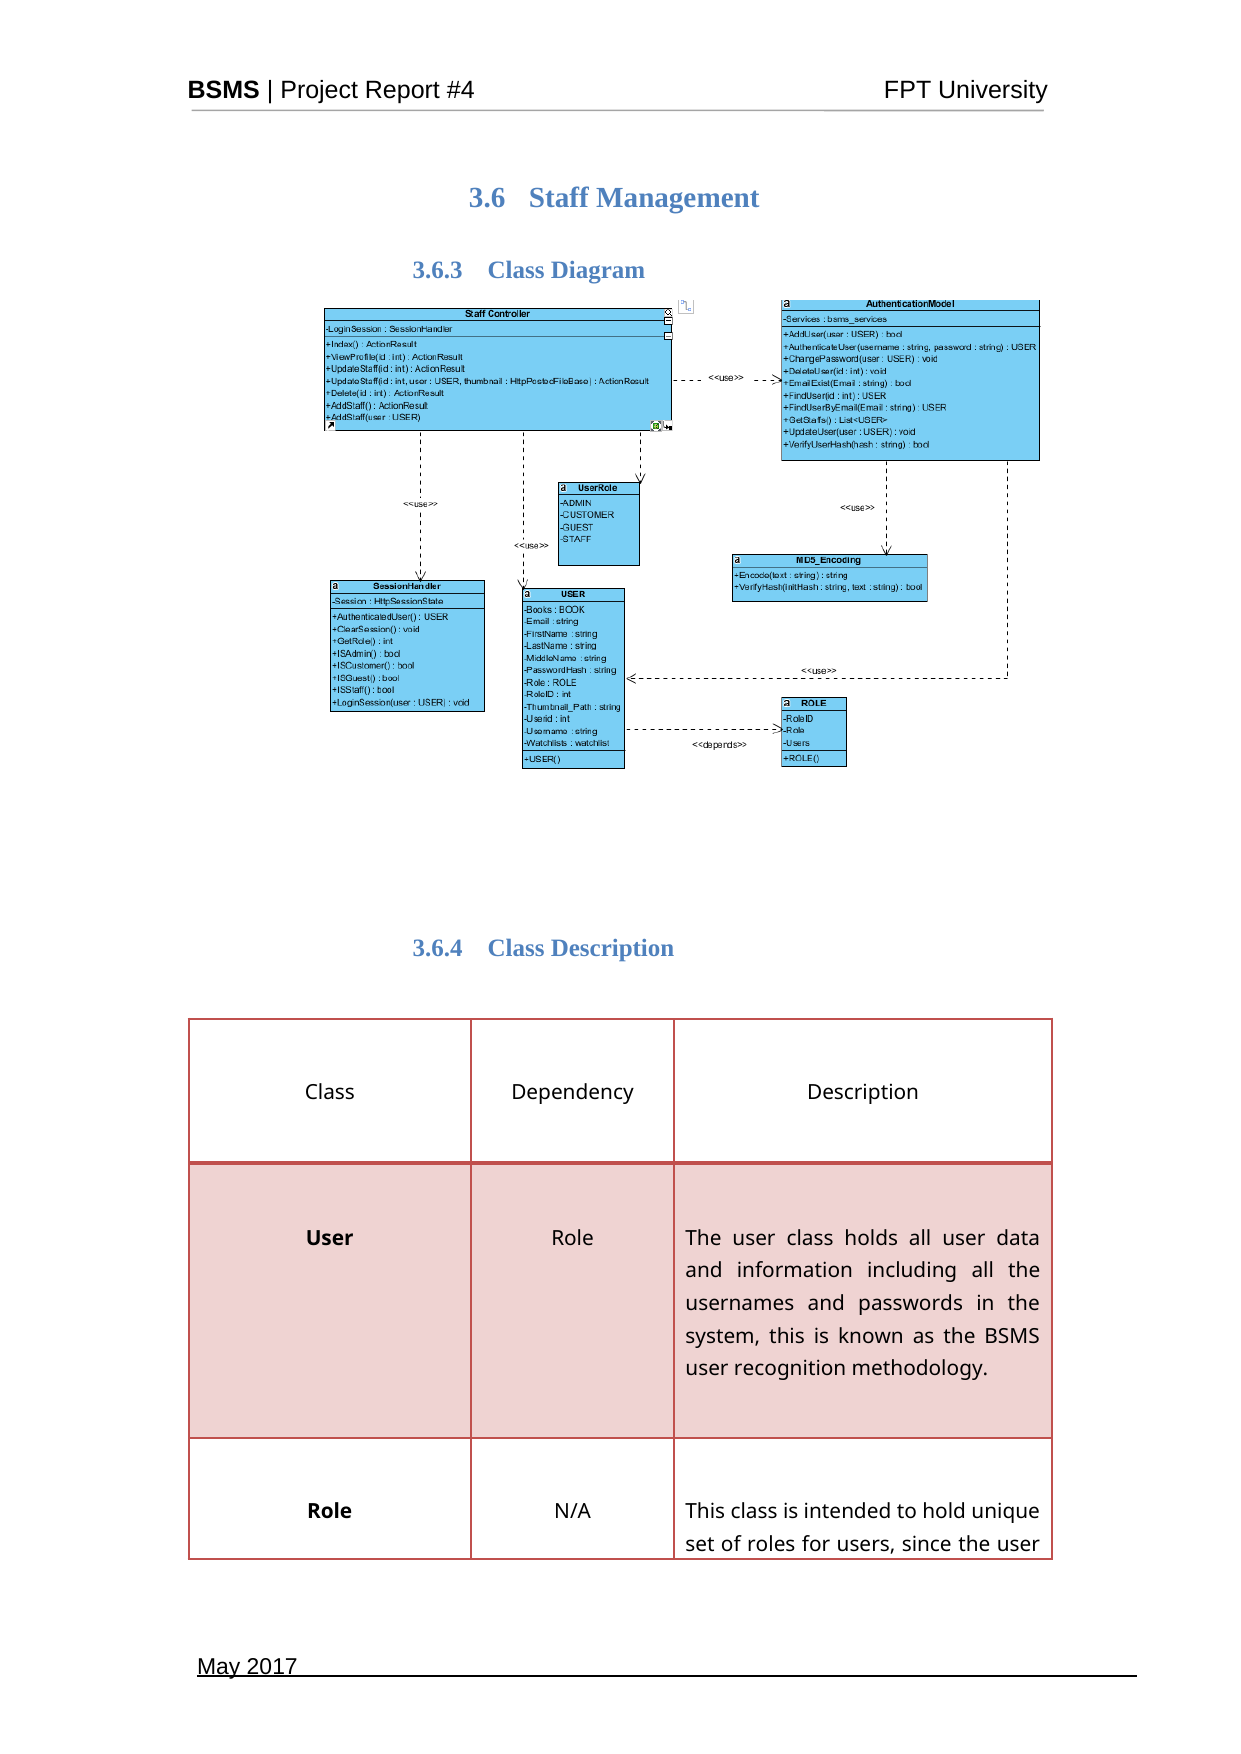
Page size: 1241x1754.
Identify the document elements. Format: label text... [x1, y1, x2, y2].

table_header Dependency [472, 1020, 673, 1161]
subtitle Class Description [412, 933, 1053, 962]
table_cell The user class holds all user data and information including all the usernames and passwords in the system, this is known as the BSMS user recognition methodology. [675, 1165, 1051, 1437]
table_cell Role [472, 1165, 673, 1437]
table_cell N/A [472, 1439, 673, 1557]
table_cell Role [190, 1439, 470, 1557]
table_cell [675, 1439, 1051, 1557]
table_header Description [675, 1020, 1051, 1161]
picture [244, 300, 1110, 788]
subtitle Staff Management [469, 180, 1053, 213]
table_header Class [190, 1020, 470, 1161]
subtitle Class Diagram [412, 255, 1053, 284]
table_cell User [190, 1165, 470, 1437]
